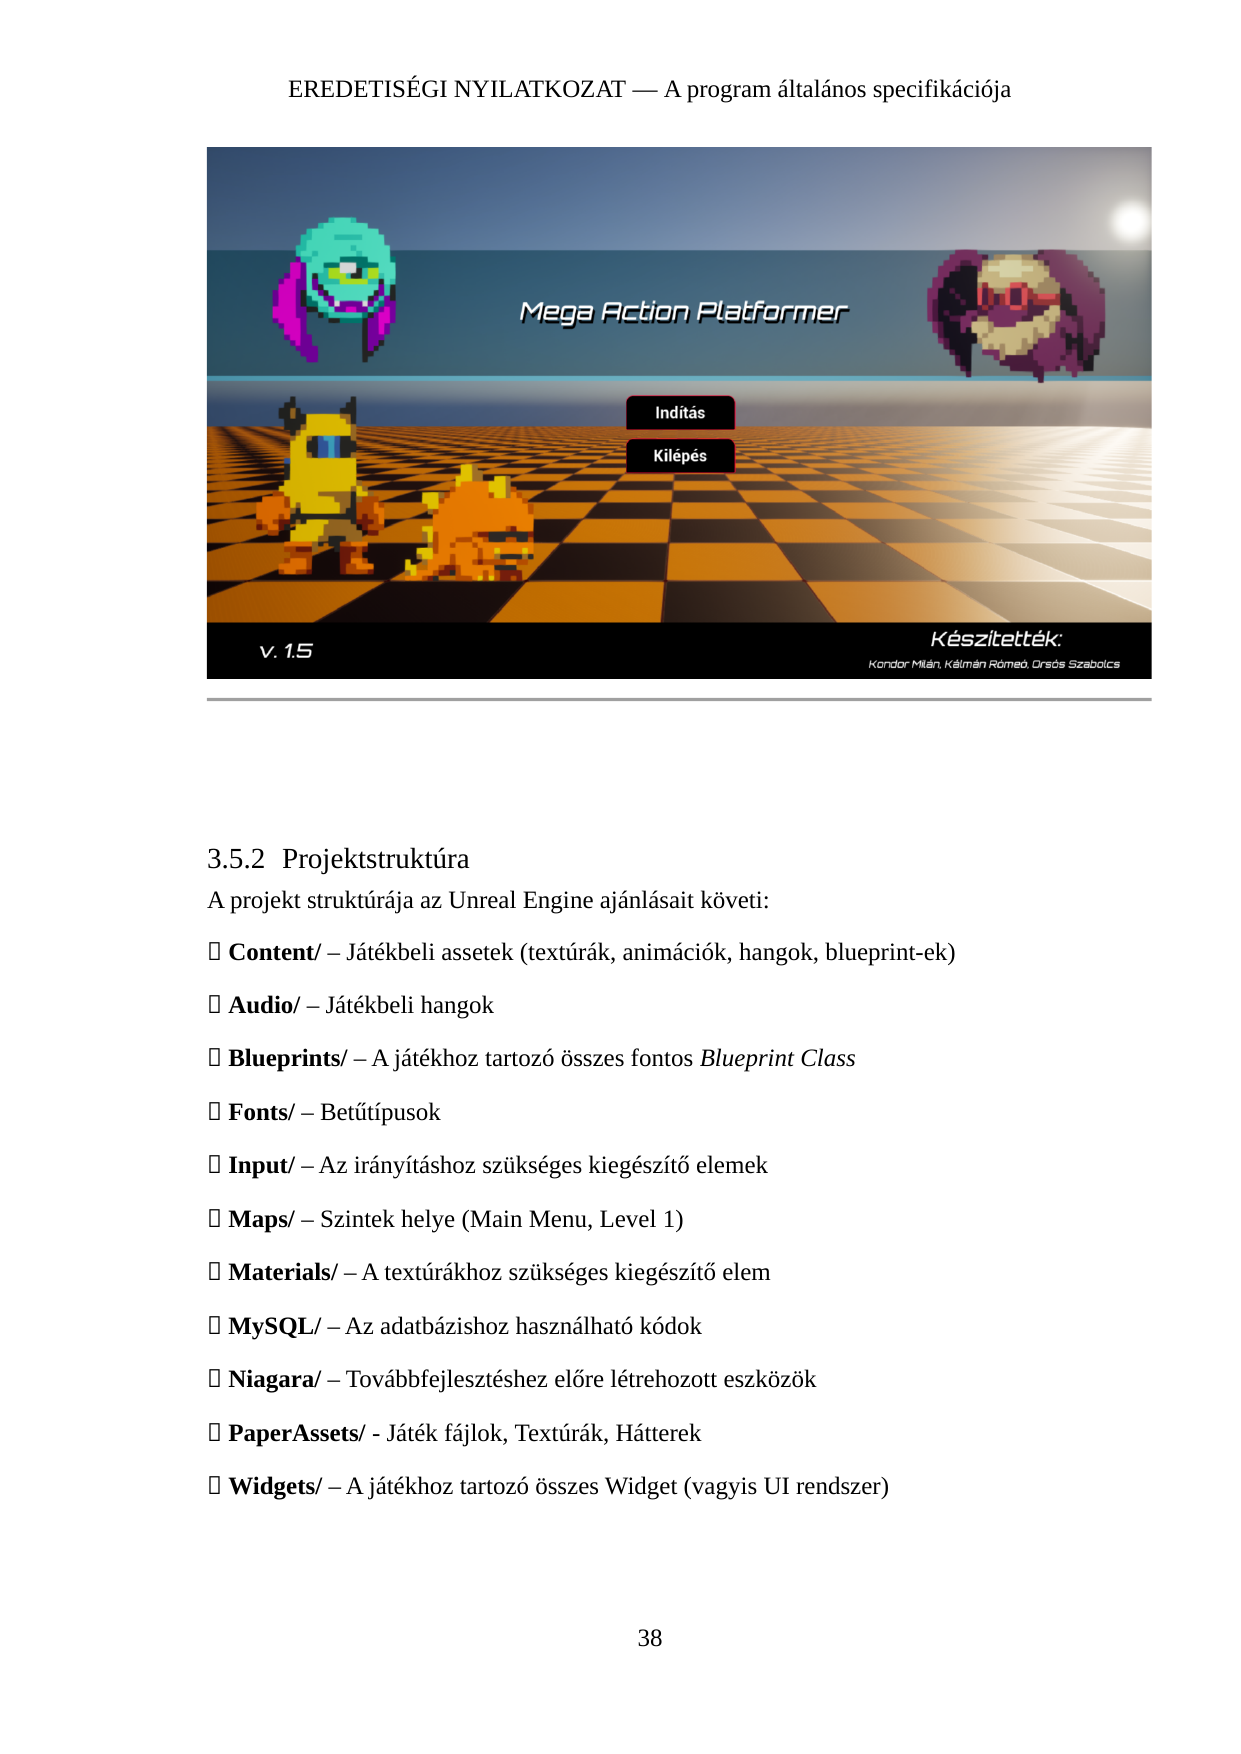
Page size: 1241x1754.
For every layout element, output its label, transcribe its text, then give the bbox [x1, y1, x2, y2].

text 📁 Maps/ – Szintek helye (Main Menu, Level 1) [207, 1200, 1092, 1234]
text 📁 Fonts/ – Betűtípusok [207, 1093, 1092, 1128]
subtitle Projektstruktúra [207, 841, 1092, 874]
text 📁 MySQL/ – Az adatbázishoz használható kódok [207, 1307, 1092, 1341]
picture [206, 147, 1152, 679]
text A projekt struktúrája az Unreal Engine ajánlásait követi: [207, 886, 1092, 914]
text 📁 Widgets/ – A játékhoz tartozó összes Widget (vagyis UI rendszer) [207, 1468, 1092, 1502]
text 📁 Blueprints/ – A játékhoz tartozó összes fontos Blueprint Class [207, 1040, 1092, 1074]
text 📁 PaperAssets/ - Játék fájlok, Textúrák, Hátterek [207, 1414, 1092, 1448]
text 📁 Audio/ – Játékbeli hangok [207, 987, 1092, 1021]
text 📁 Materials/ – A textúrákhoz szükséges kiegészítő elem [207, 1254, 1092, 1288]
text 📁 Input/ – Az irányításhoz szükséges kiegészítő elemek [207, 1147, 1092, 1181]
text 📁 Niagara/ – Továbbfejlesztéshez előre létrehozott eszközök [207, 1361, 1092, 1395]
text 📁 Content/ – Játékbeli assetek (textúrák, animációk, hangok, blueprint-ek) [207, 933, 1092, 967]
